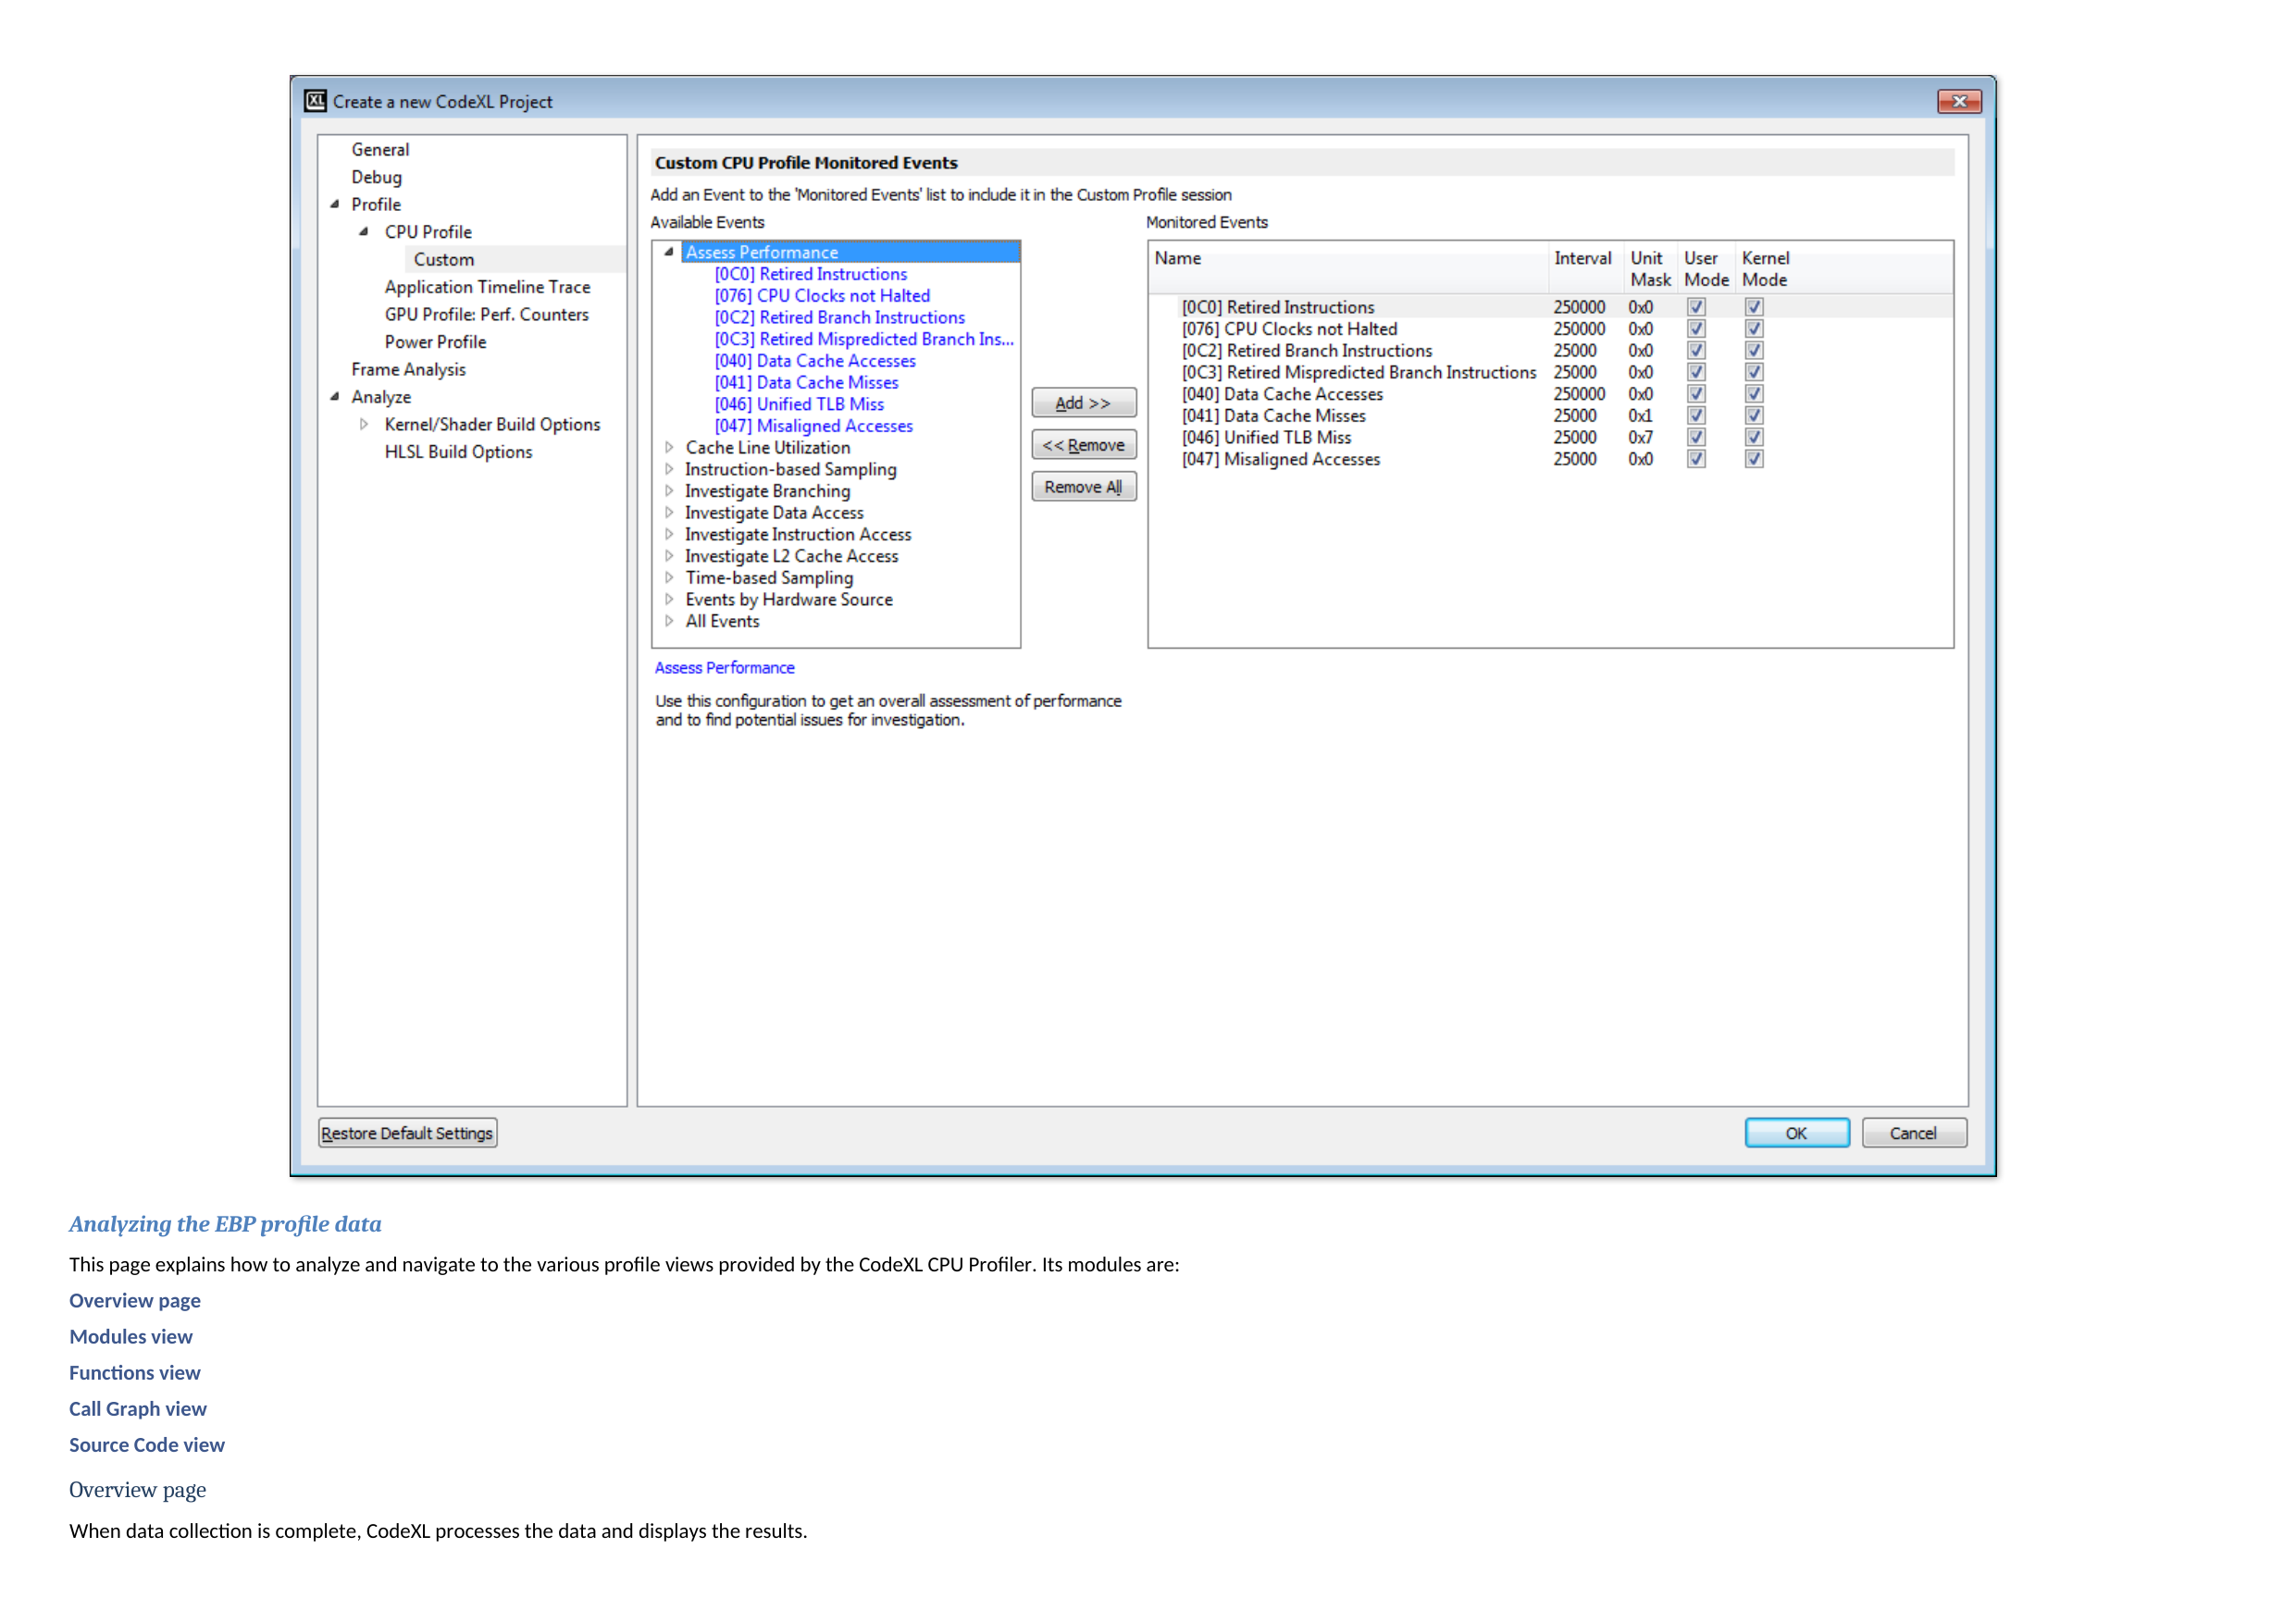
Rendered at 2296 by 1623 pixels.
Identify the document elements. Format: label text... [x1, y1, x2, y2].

subtitle Analyzing the EBP profile data [69, 1210, 2226, 1237]
text Modules view [69, 1323, 2226, 1349]
picture [290, 75, 1997, 1177]
text Functions view [69, 1359, 2226, 1385]
text Call Graph view [69, 1395, 2226, 1421]
text Overview page [69, 1287, 2226, 1313]
text Source Code view [69, 1431, 2226, 1457]
text When data collection is complete, CodeXL processes the data and displays the results. [69, 1518, 2226, 1543]
subtitle Overview page [69, 1477, 2226, 1504]
text This page explains how to analyze and navigate to the various profile views provided by the CodeXL CPU Profiler. Its modules are: [69, 1251, 2226, 1277]
